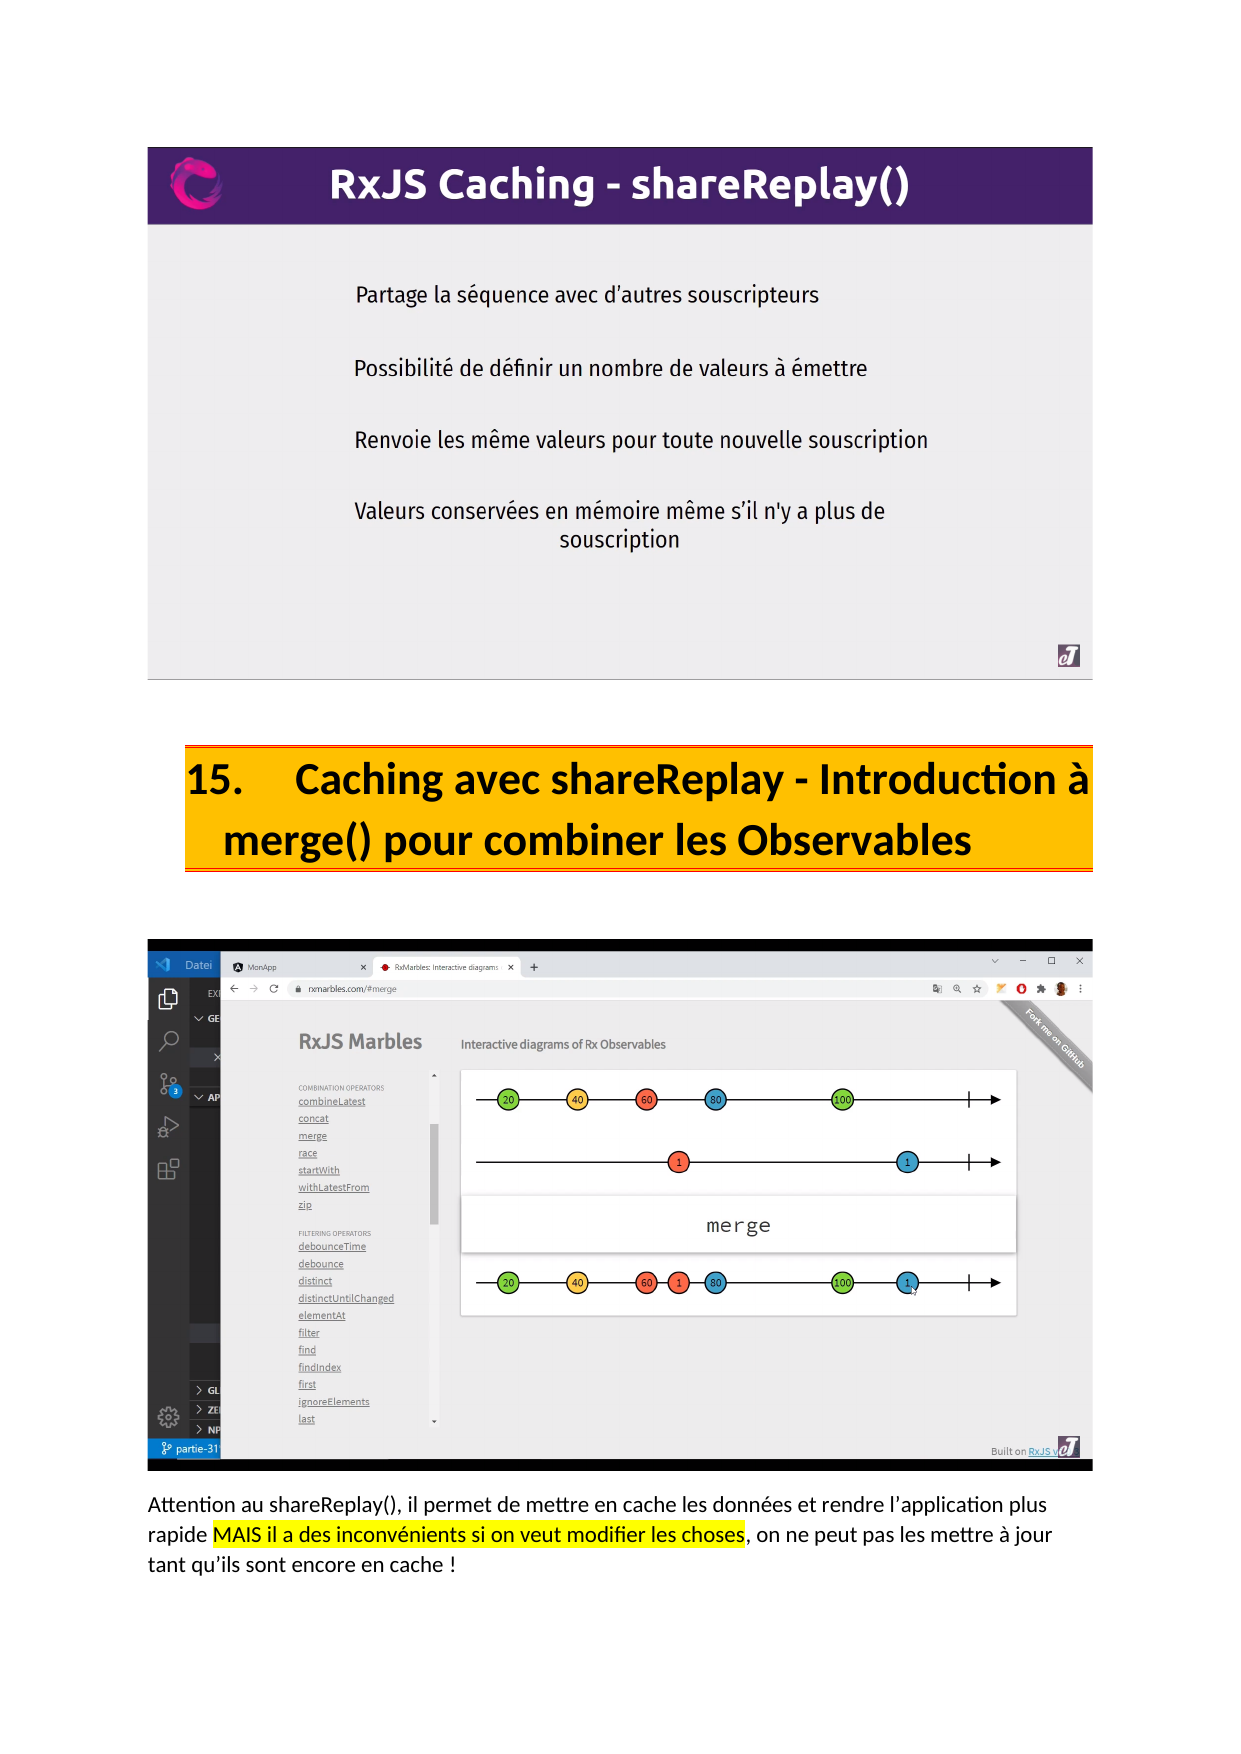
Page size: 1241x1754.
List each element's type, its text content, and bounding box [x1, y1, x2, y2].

picture [147, 147, 1093, 680]
text Caching avec shareReplay - Introduction à merge() pour combiner les Observables [185, 748, 1093, 868]
text Attention au shareReplay(), il permet de mettre en cache les données et rendre l’application plus rapide MAIS il a des inconvénients si on veut modifier les choses, on ne peut pas les mettre à jour tant qu’ils sont encore en cache ! [148, 1490, 1093, 1578]
picture [147, 939, 1093, 1471]
